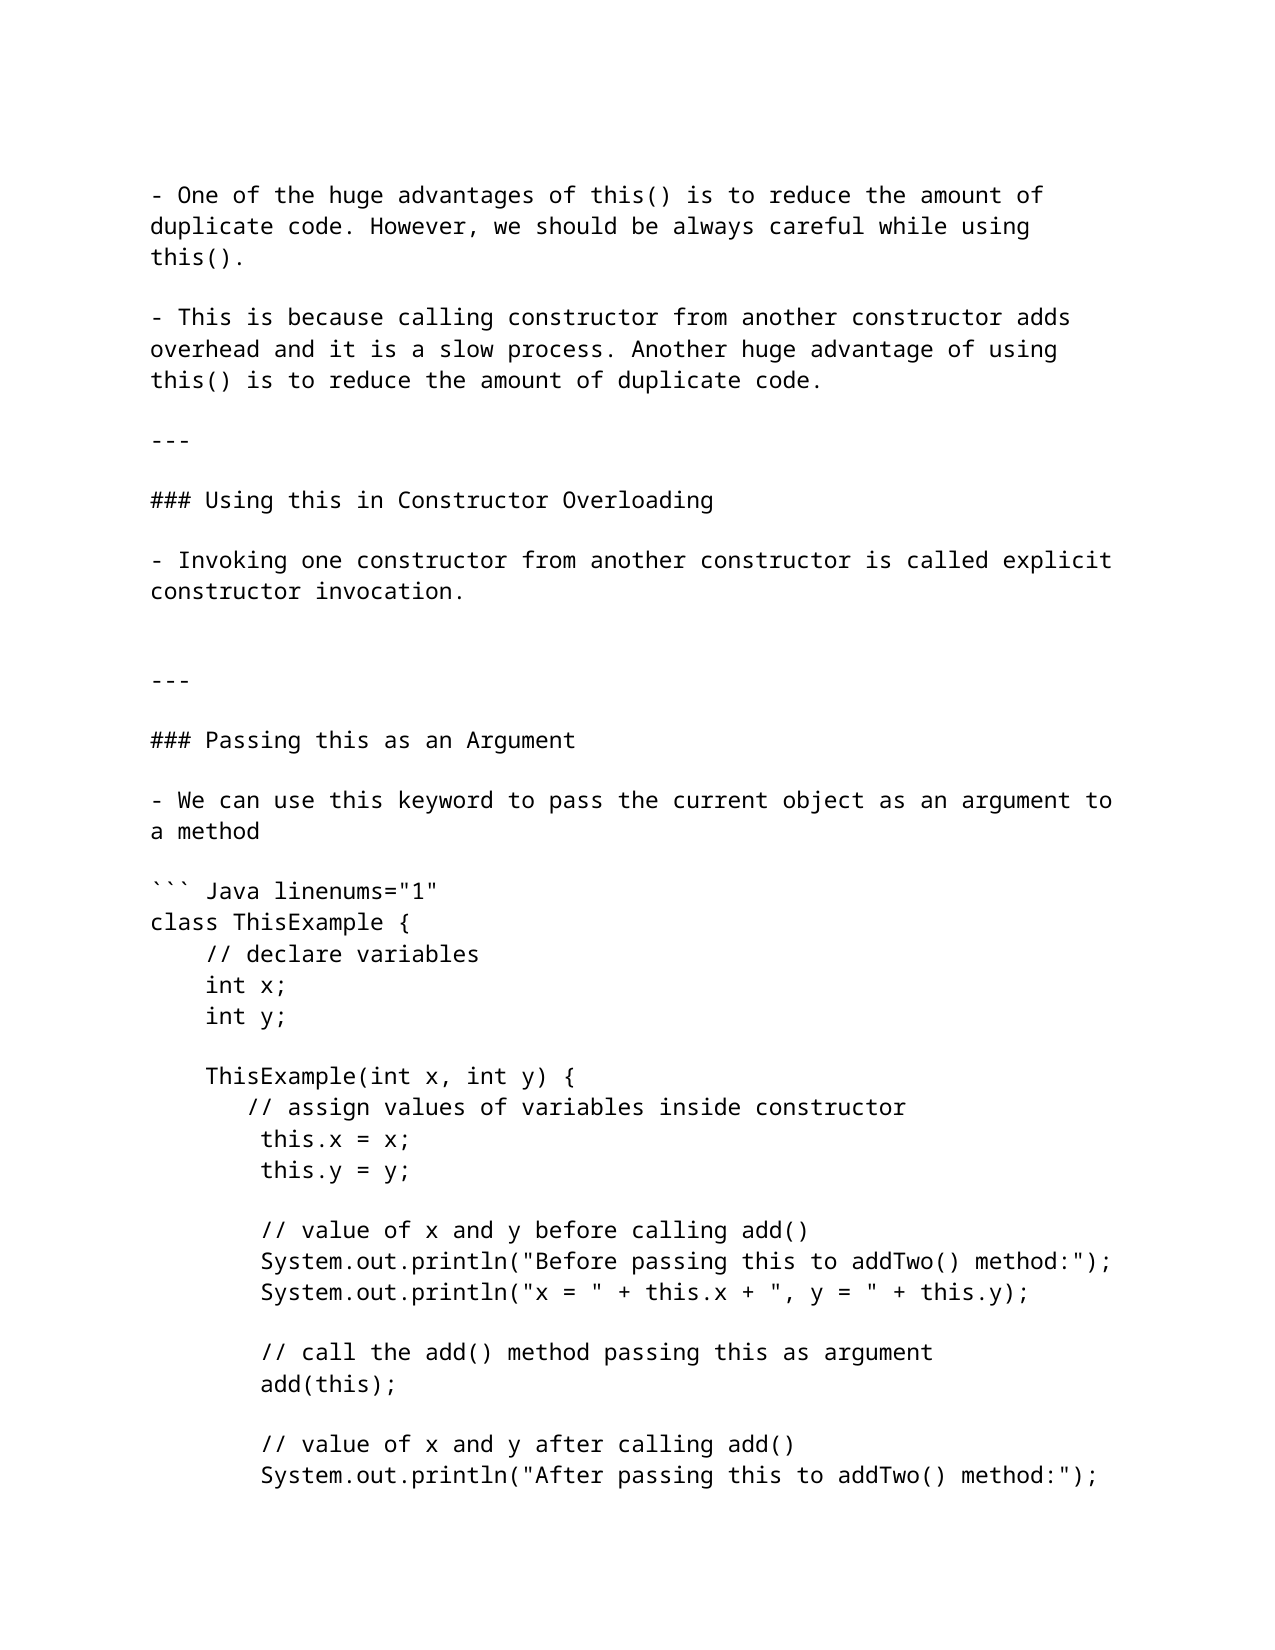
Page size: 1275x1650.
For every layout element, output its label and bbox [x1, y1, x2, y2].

text [150, 150, 1125, 1490]
